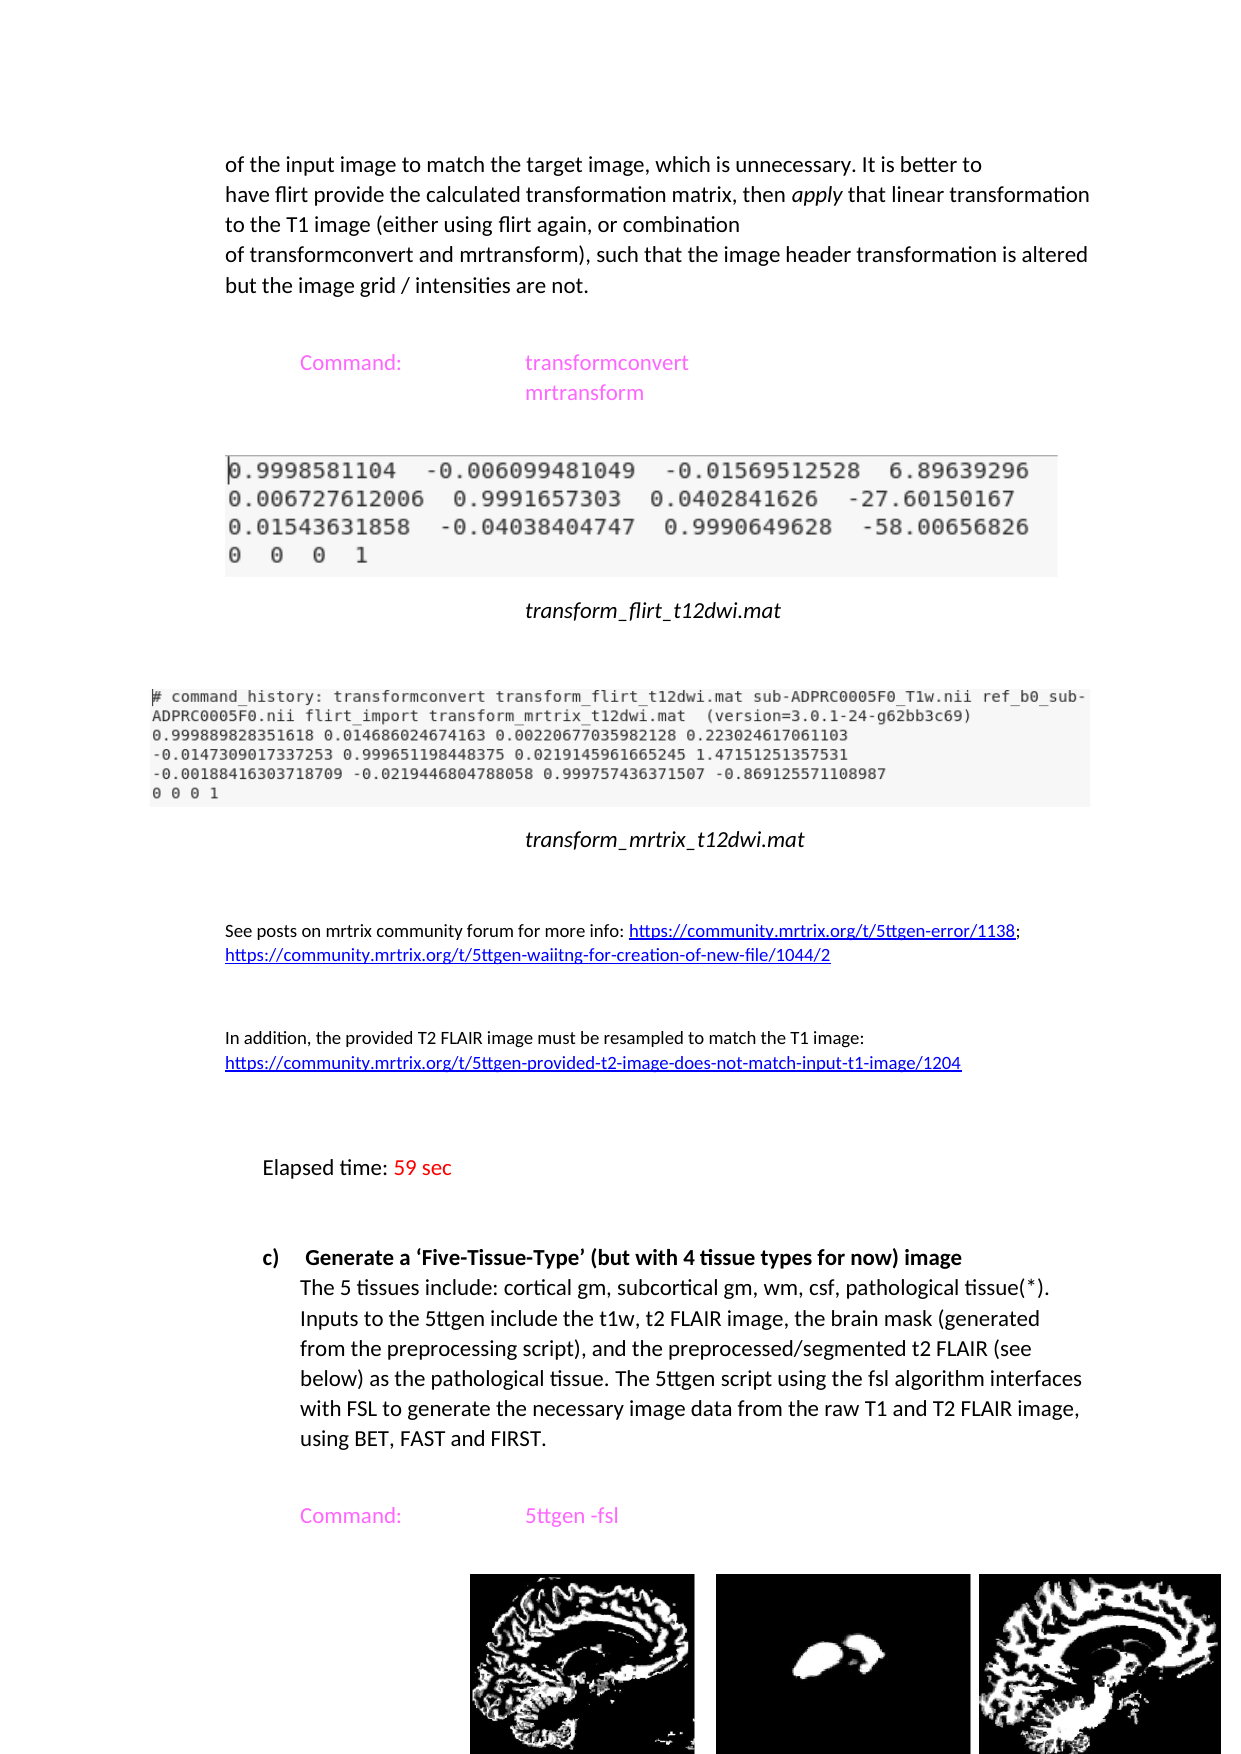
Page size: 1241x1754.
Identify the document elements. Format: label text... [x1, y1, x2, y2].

text Command: 5ttgen -fsl [225, 1502, 1090, 1529]
picture [225, 455, 1058, 577]
list Command: transformconvert [225, 348, 1090, 376]
list mrtransform [225, 378, 1090, 406]
text transform_mrtrix_t12dwi.mat [150, 825, 1090, 853]
picture [462, 1567, 1225, 1754]
list Elapsed time: 59 sec [225, 1153, 1090, 1181]
text In addition, the provided T2 FLAIR image must be resampled to match the T1 image: https://community.mrtrix.org/t/5ttgen-provided-t2-image-does-not-match-input-t1-image/1204 [225, 1026, 1090, 1074]
list Generate a ‘Five-Tissue-Type’ (but with 4 tissue types for now) image [262, 1243, 1090, 1271]
text See posts on mrtrix community forum for more info: https://community.mrtrix.org/t/5ttgen-error/1138; https://community.mrtrix.org/t/5ttgen-waiitng-for-creation-of-new-file/1044/2 [225, 919, 1090, 966]
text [225, 150, 1090, 299]
list The 5 tissues include: cortical gm, subcortical gm, wm, csf, pathological tissue(*). Inputs to the 5ttgen include the t1w, t2 FLAIR image, the brain mask (generated from the preprocessing script), and the preprocessed/segmented t2 FLAIR (see below) as the pathological tissue. The 5ttgen script using the fsl algorithm interfaces with FSL to generate the necessary image data from the raw T1 and T2 FLAIR image, using BET, FAST and FIRST. [300, 1273, 1090, 1452]
picture [150, 689, 1091, 807]
text transform_flirt_t12dwi.mat [150, 596, 1090, 624]
